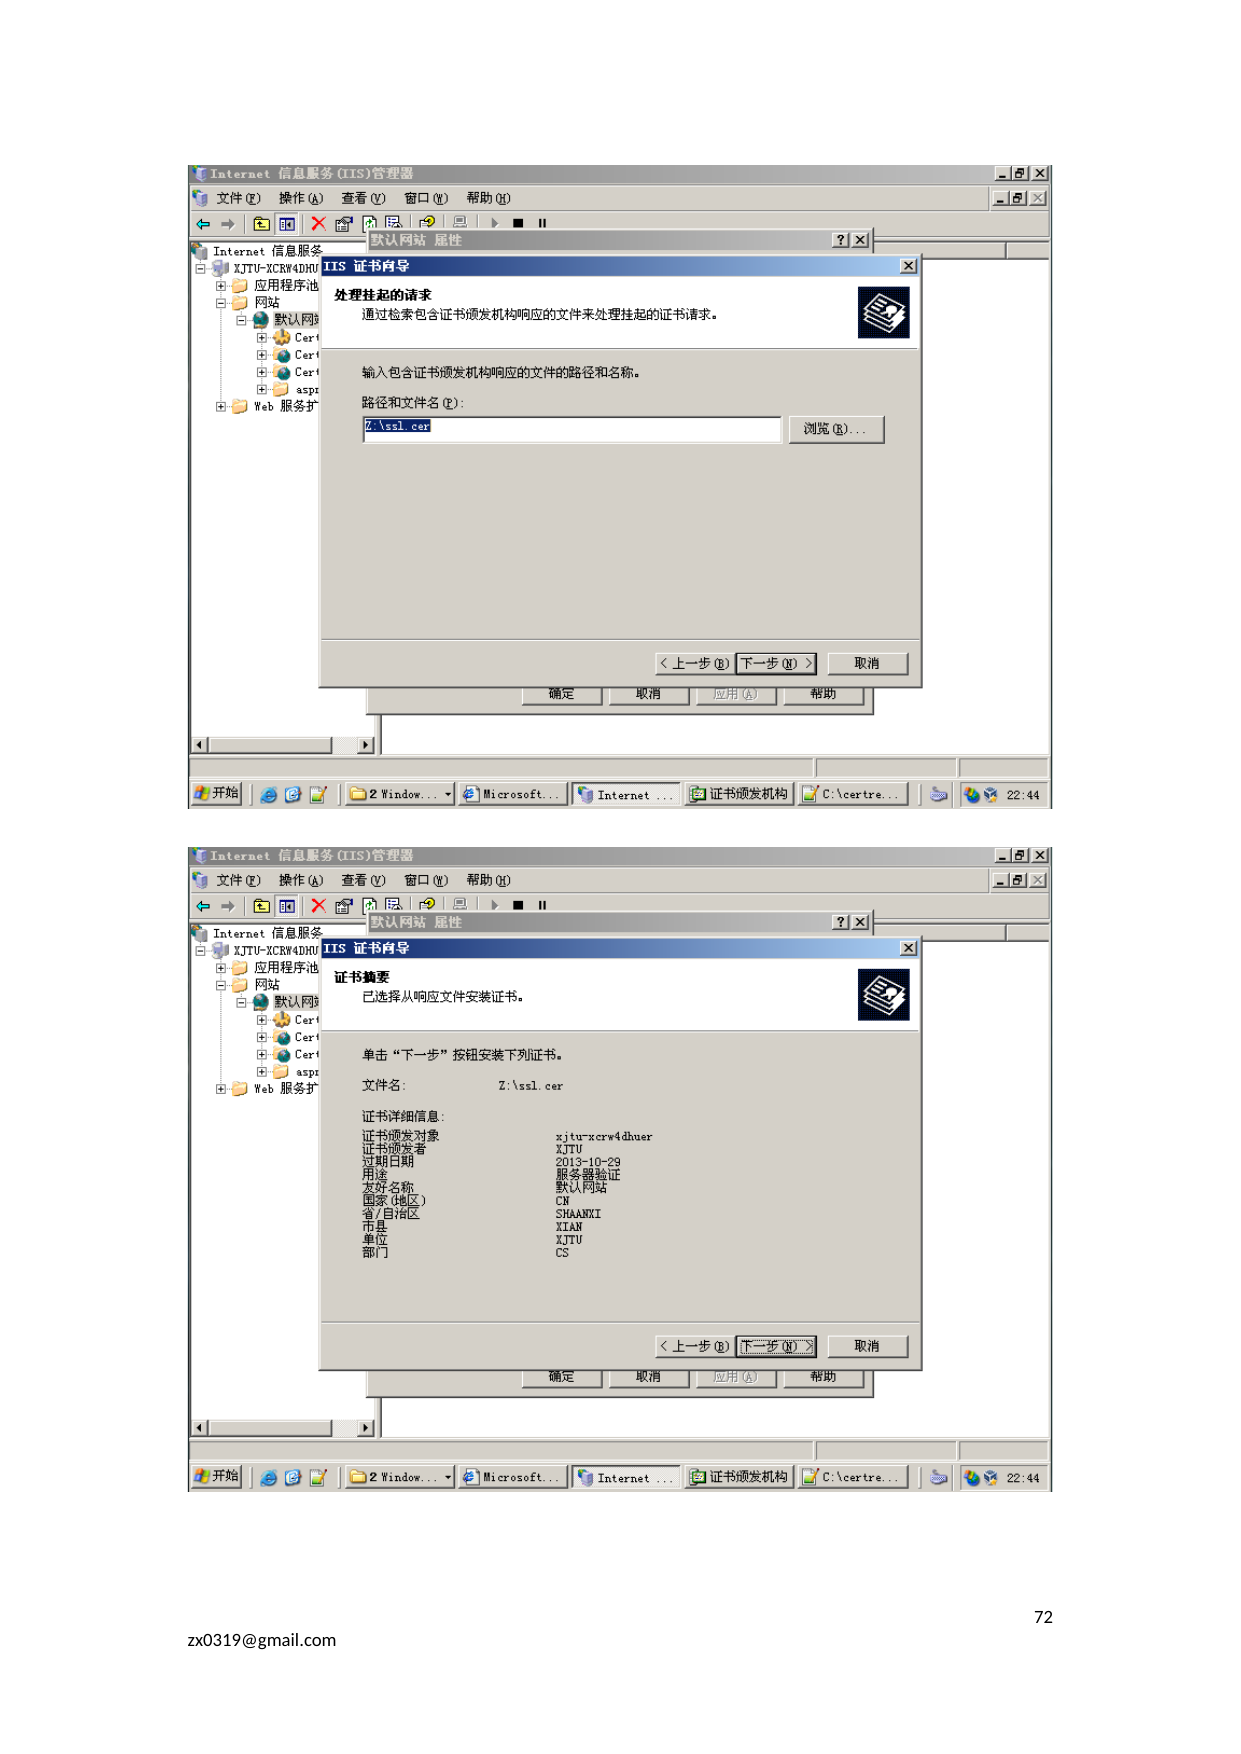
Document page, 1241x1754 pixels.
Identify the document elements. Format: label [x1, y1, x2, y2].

picture [187, 847, 1053, 1492]
picture [187, 165, 1053, 809]
